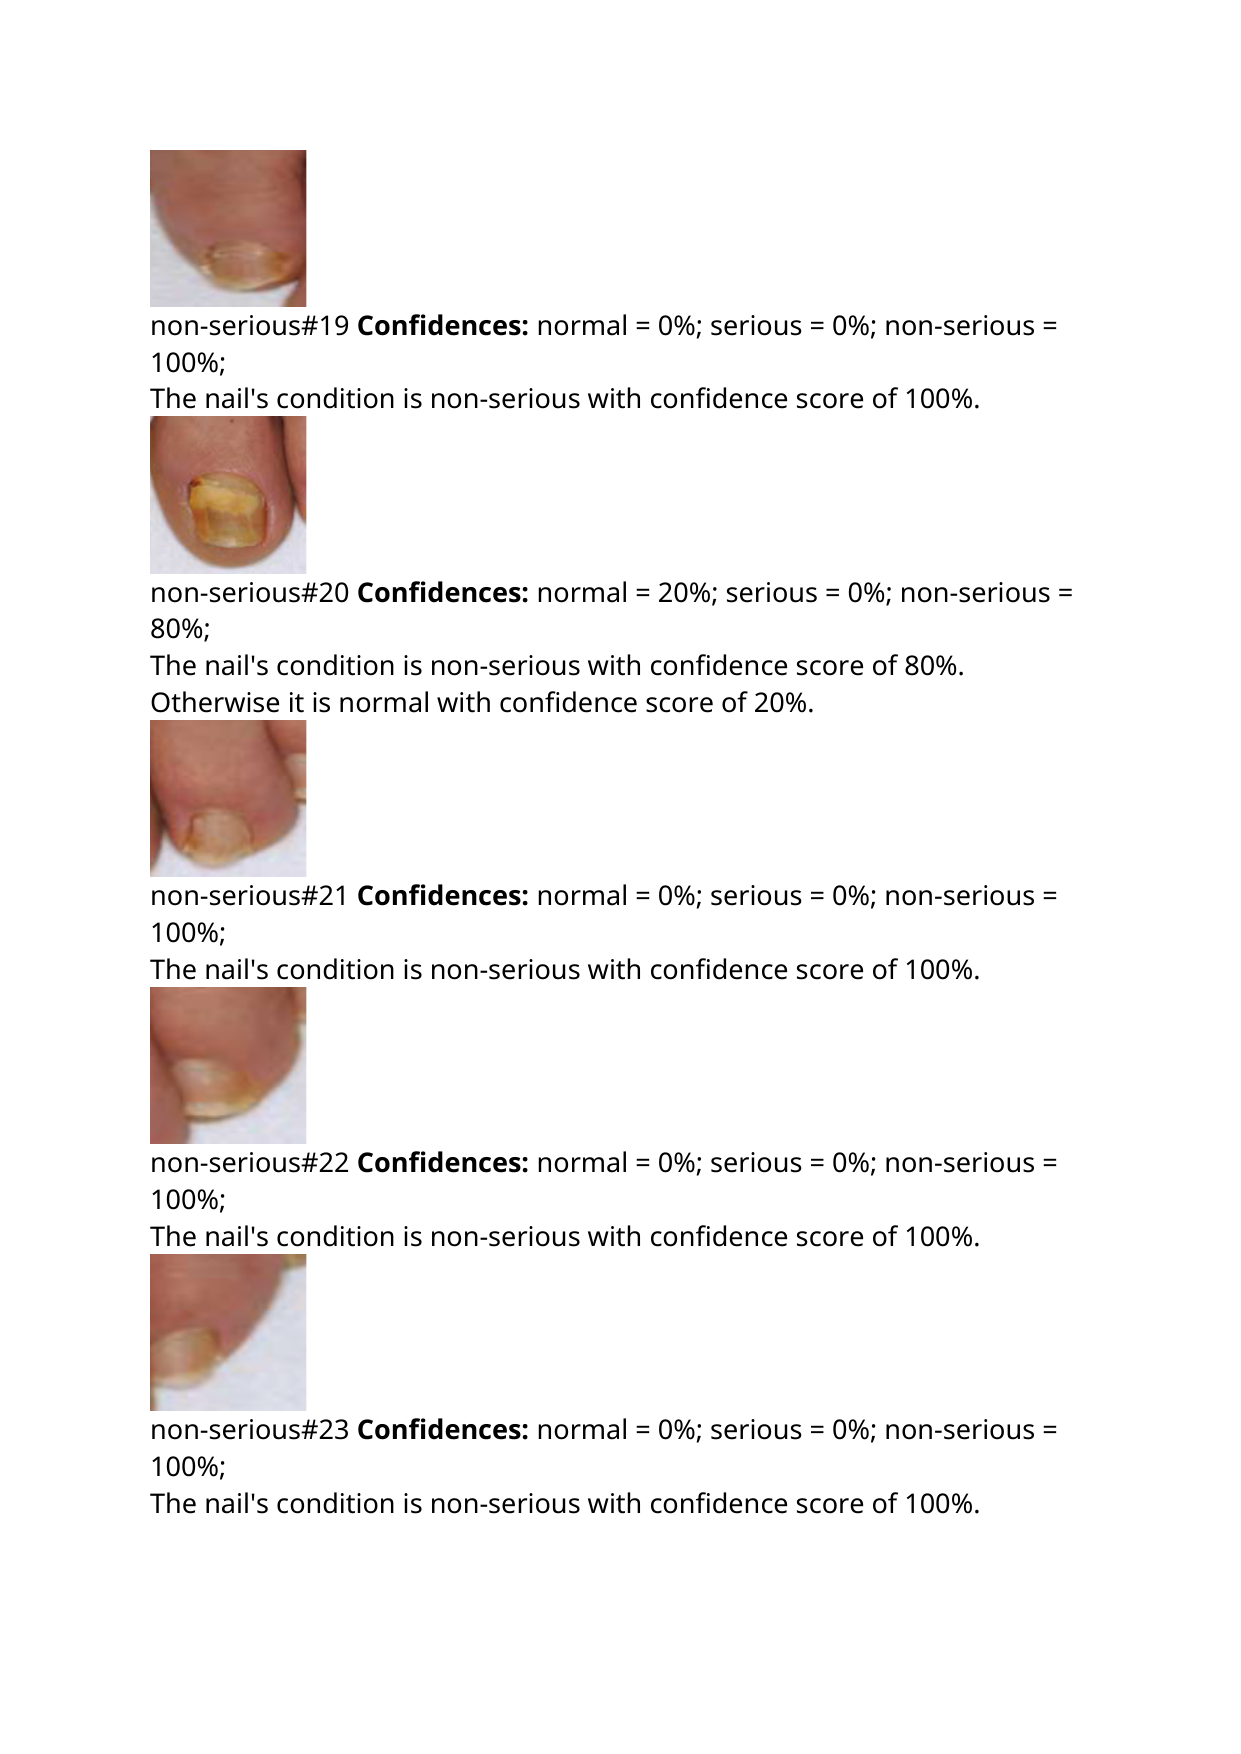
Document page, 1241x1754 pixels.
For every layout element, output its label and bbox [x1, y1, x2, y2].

text [150, 150, 1090, 1521]
picture [150, 1254, 307, 1411]
picture [150, 720, 307, 877]
picture [150, 150, 307, 307]
picture [150, 416, 307, 574]
picture [150, 987, 307, 1144]
